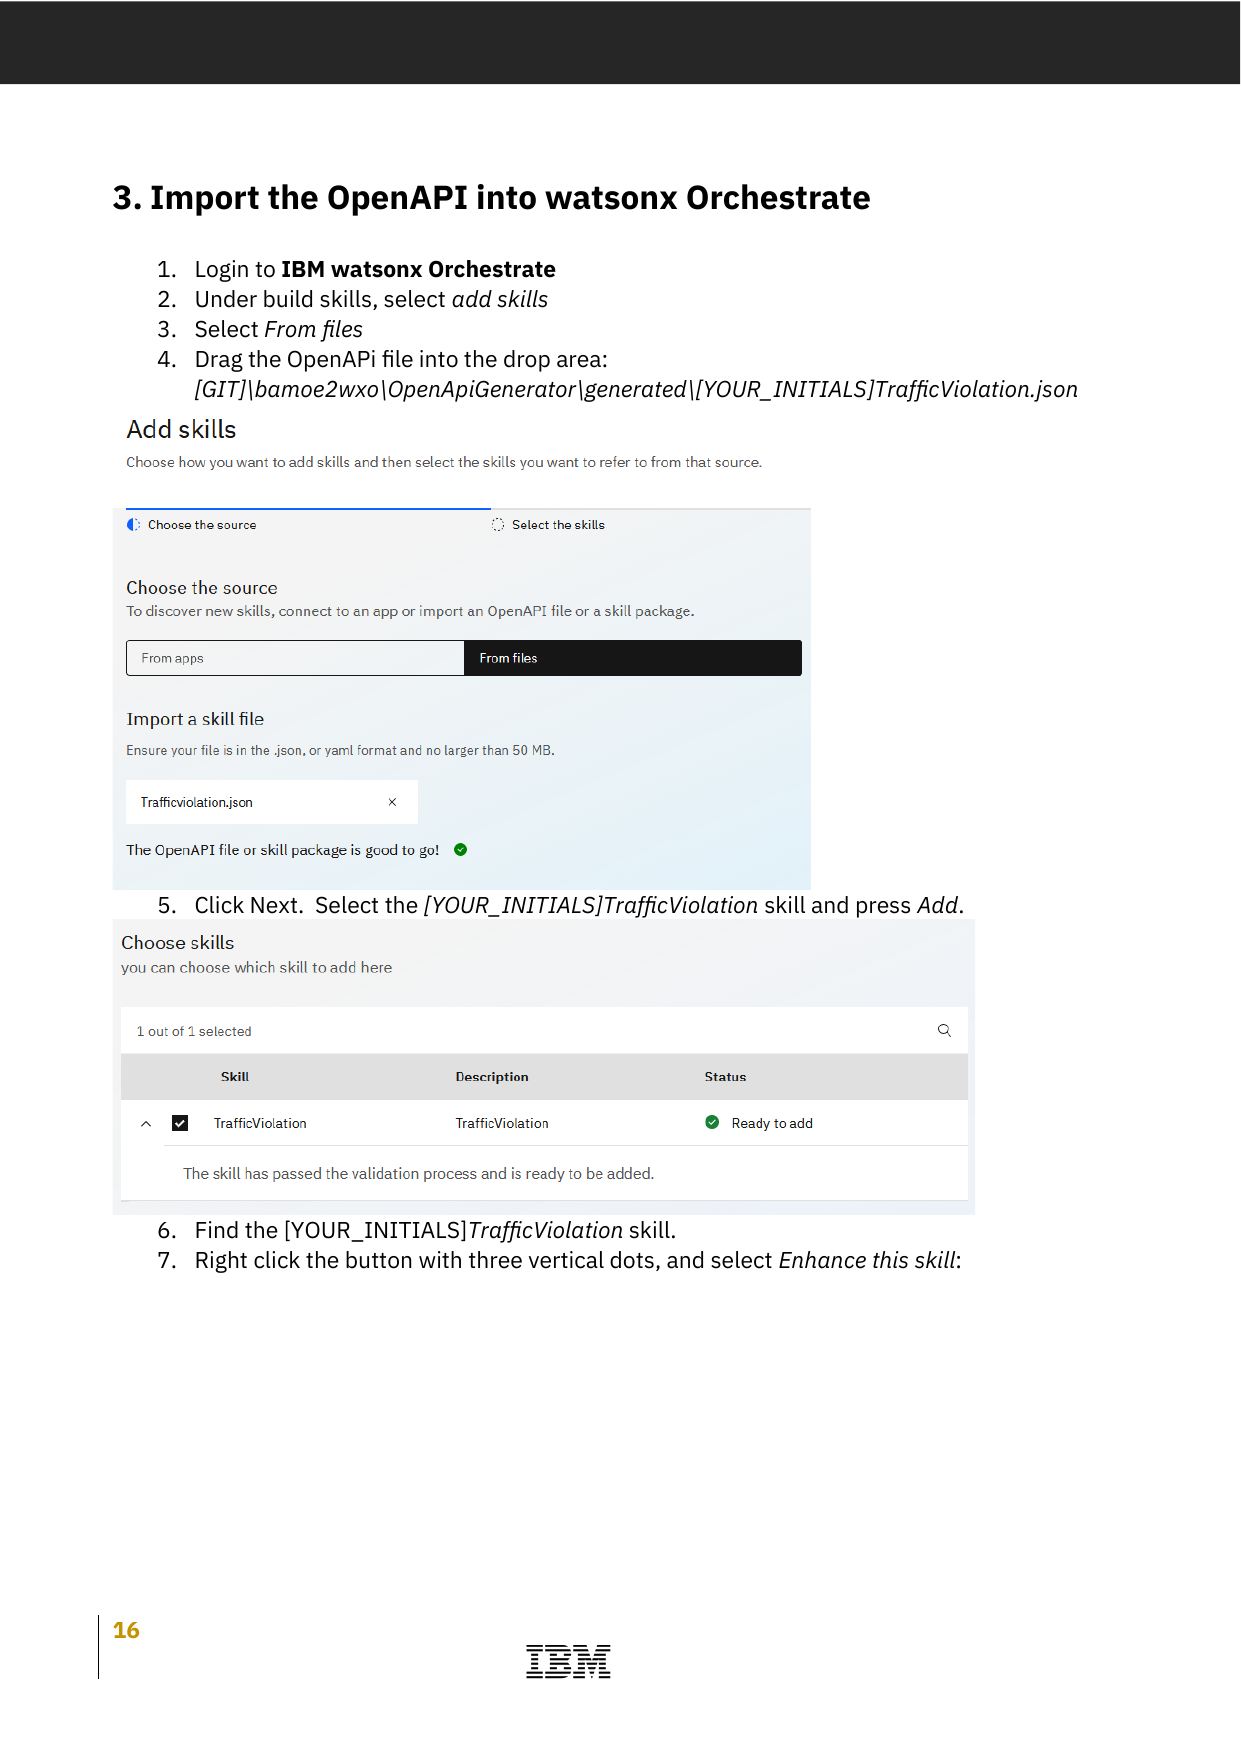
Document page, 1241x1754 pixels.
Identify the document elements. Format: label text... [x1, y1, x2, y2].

list Select From files [157, 314, 1128, 344]
picture [112, 403, 811, 890]
list Find the [YOUR_INITIALS]TrafficViolation skill. [157, 1215, 1128, 1245]
list Drag the OpenAPi file into the drop area: [157, 344, 1128, 373]
list Login to IBM watsonx Orchestrate [157, 254, 1128, 284]
list [GIT]\bamoe2wxo\OpenApiGenerator\generated\[YOUR_INITIALS]TrafficViolation.json [194, 373, 1128, 403]
picture [526, 1645, 611, 1679]
list Right click the button with three vertical dots, and select Enhance this skill: [157, 1245, 1128, 1274]
subtitle Import the OpenAPI into watsonx Orchestrate [112, 175, 1128, 218]
list Click Next. Select the [YOUR_INITIALS]TrafficViolation skill and press Add. [157, 890, 1128, 919]
list Under build skills, select add skills [157, 284, 1128, 314]
picture [112, 919, 976, 1215]
